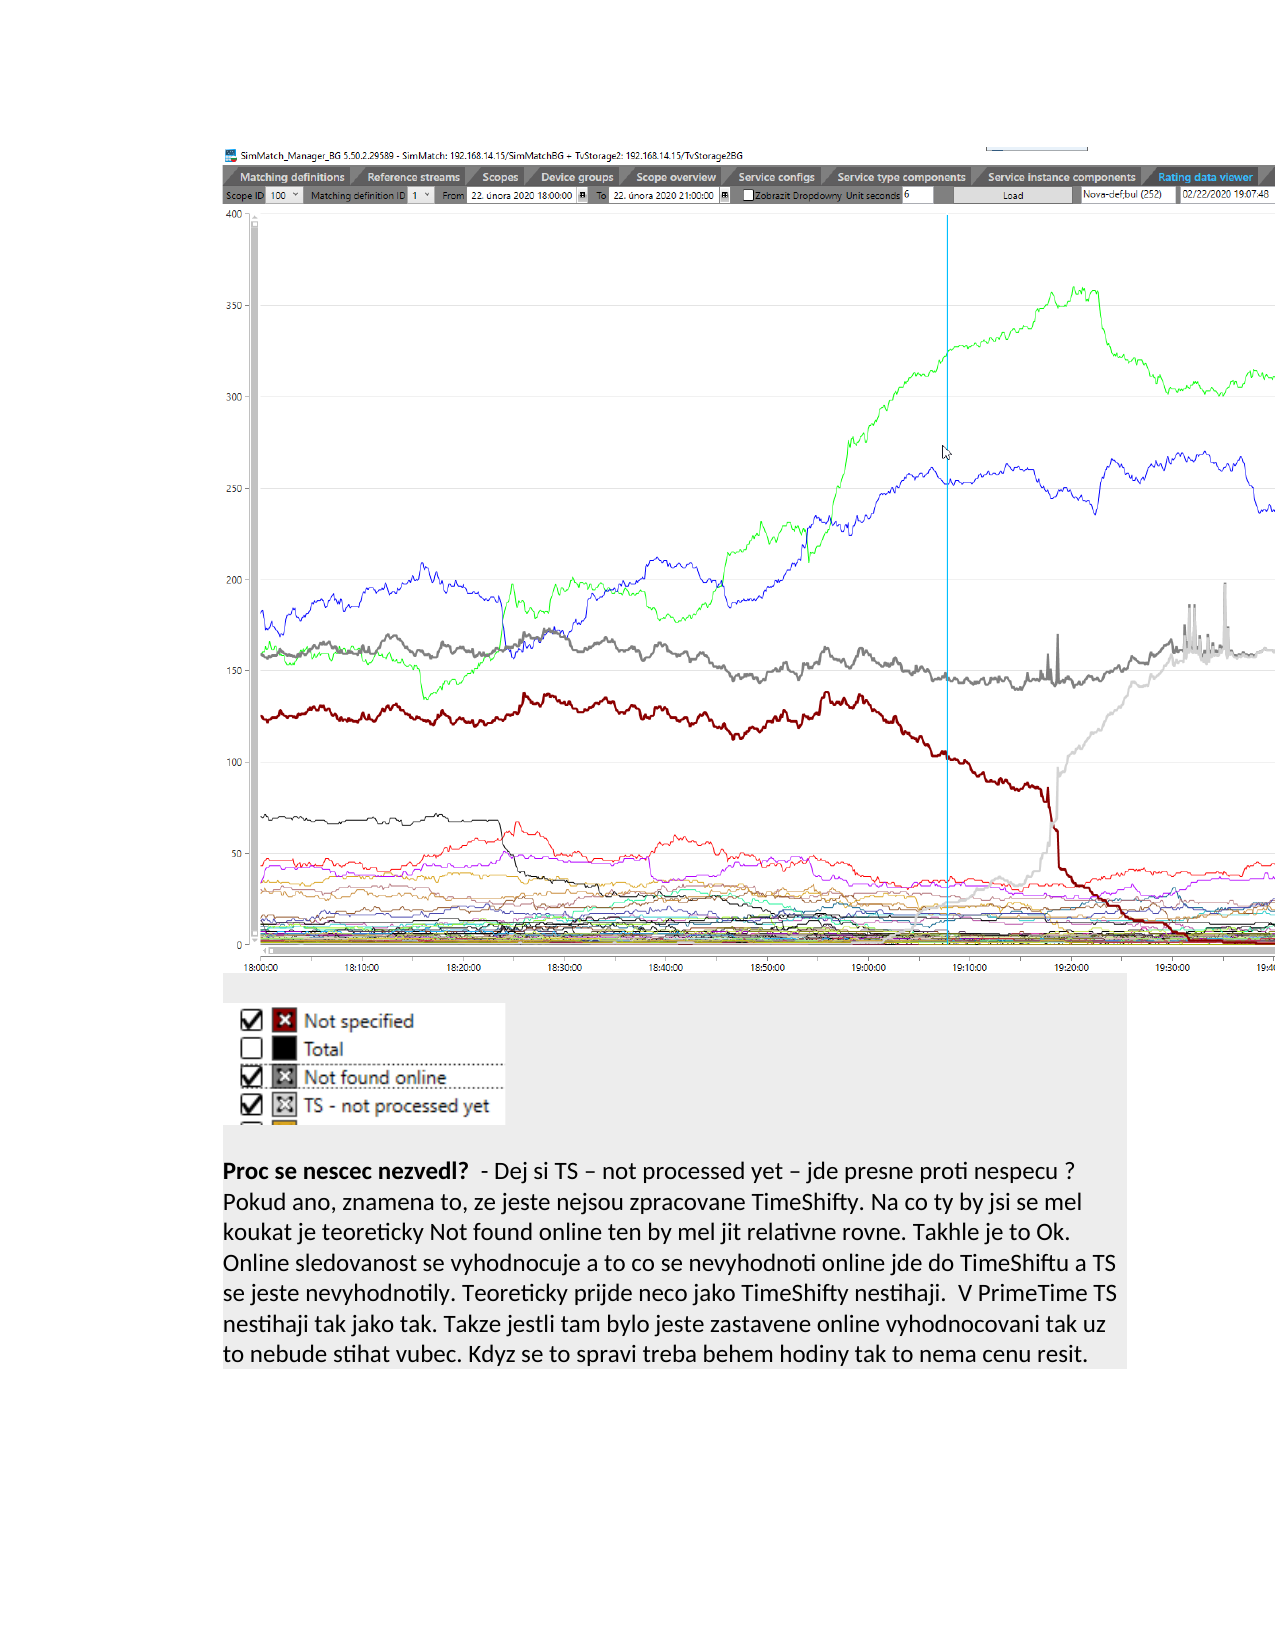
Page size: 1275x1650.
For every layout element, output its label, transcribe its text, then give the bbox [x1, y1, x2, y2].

picture [222, 147, 1275, 973]
text Proc se nescec nezvedl? - Dej si TS – not processed yet – jde presne proti nespecu ? Pokud ano, znamena to, ze jeste nejsou zpracovane TimeShifty. Na co ty by jsi se mel koukat je teoreticky Not found online ten by mel jit relativne rovne. Takhle je to Ok. Online sledovanost se vyhodnocuje a to co se nevyhodnoti online jde do TimeShiftu a TS se jeste nevyhodnotily. Teoreticky prijde neco jako TimeShifty nestihaji. V PrimeTime TS nestihaji tak jako tak. Takze jestli tam bylo jeste zastavene online vyhodnocovani tak uz to nebude stihat vubec. Kdyz se to spravi treba behem hodiny tak to nema cenu resit. [223, 1156, 1127, 1369]
picture [222, 1003, 506, 1125]
